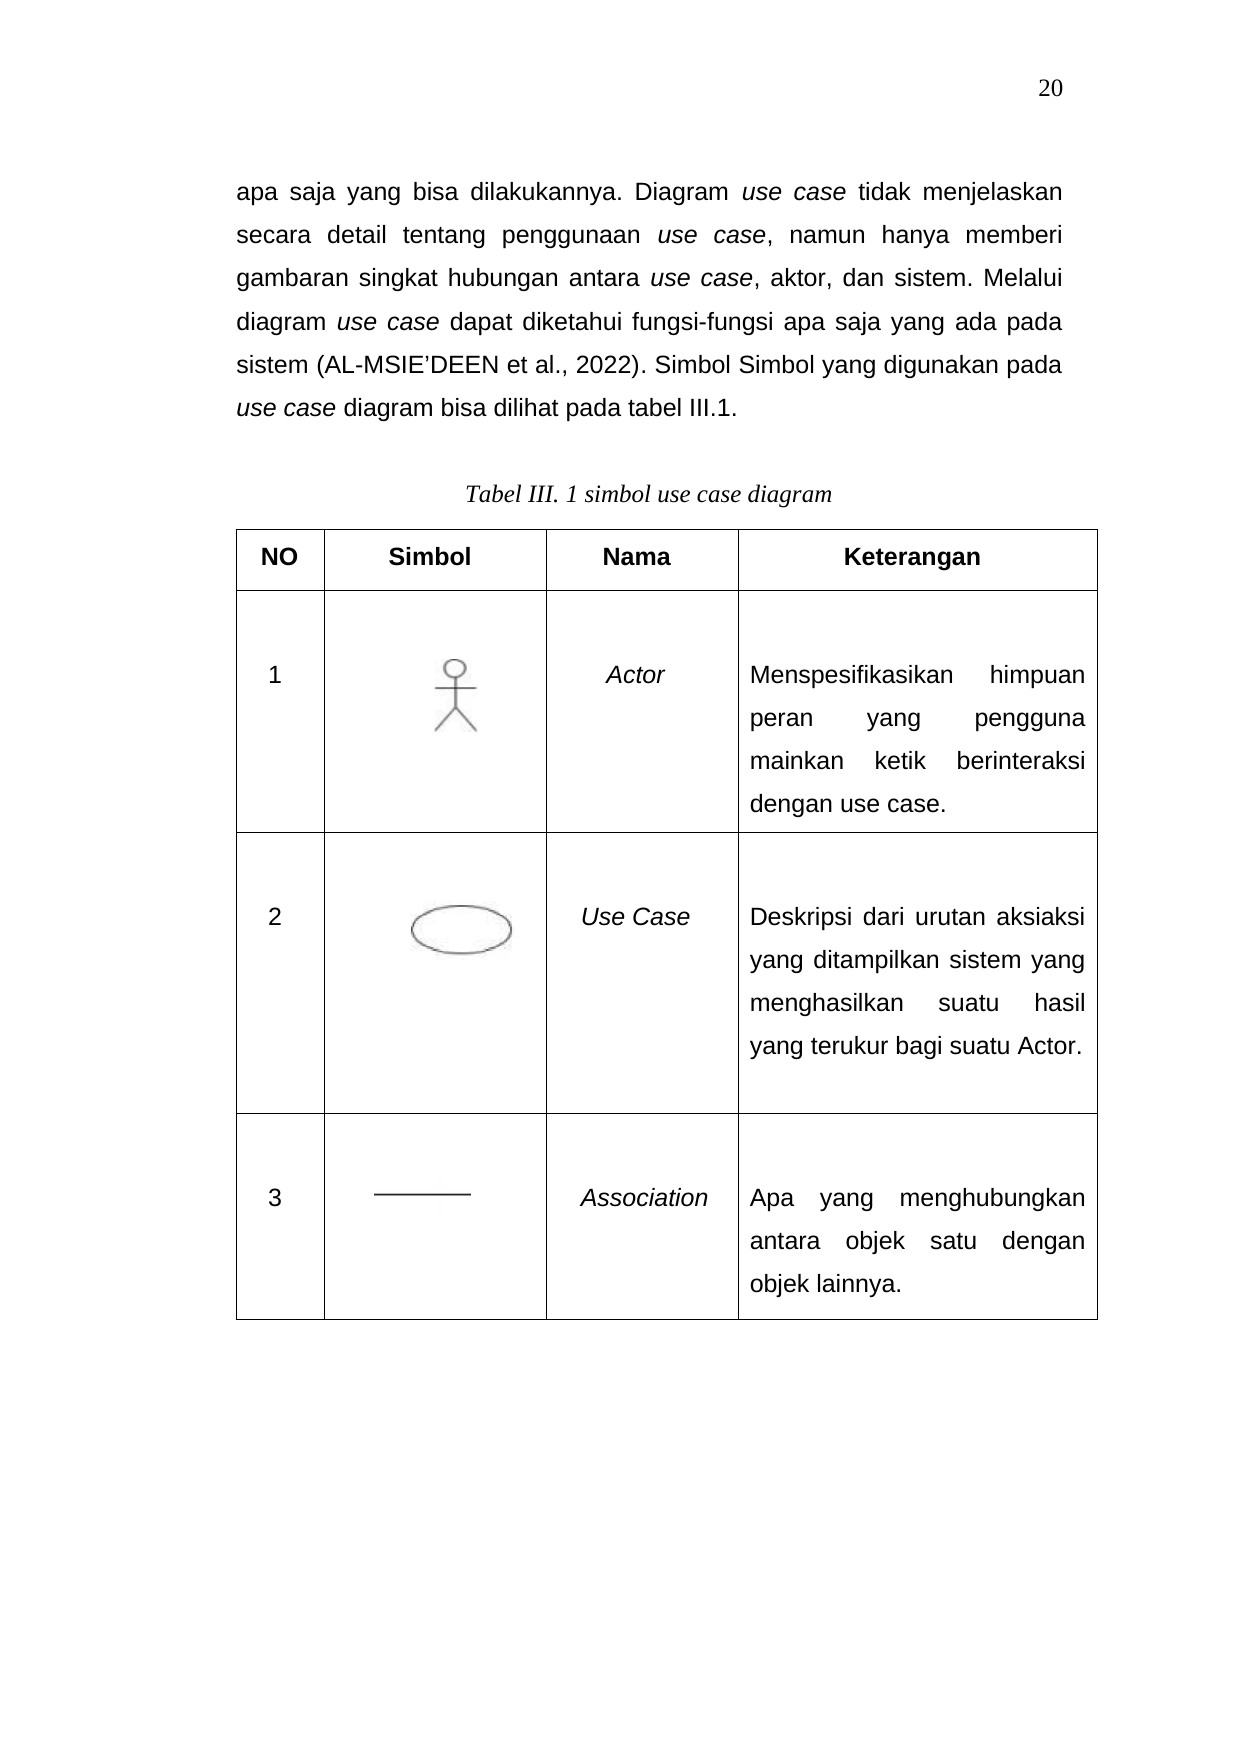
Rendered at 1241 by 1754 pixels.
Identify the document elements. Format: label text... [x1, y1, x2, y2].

picture [434, 659, 478, 732]
picture [410, 900, 518, 960]
table_cell [325, 591, 546, 832]
table_cell Association [547, 1114, 738, 1319]
table_cell Apa yang menghubungkan antara objek satu dengan objek lainnya. [739, 1114, 1097, 1319]
table_header Simbol [325, 530, 546, 590]
table_cell [325, 1114, 546, 1319]
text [236, 177, 1063, 422]
table_cell Use Case [547, 833, 738, 1113]
text Tabel III. 1 simbol use case diagram [236, 479, 1063, 508]
table_header Keterangan [739, 530, 1097, 590]
table_cell Actor [547, 591, 738, 832]
table_cell 1 [237, 591, 324, 832]
table_cell Menspesifikasikan himpuan peran yang pengguna mainkan ketik berinteraksi dengan use case. [739, 591, 1097, 832]
table_header Nama [547, 530, 738, 590]
table_cell [325, 833, 546, 1113]
table_cell 3 [237, 1114, 324, 1319]
table_cell Deskripsi dari urutan aksiaksi yang ditampilkan sistem yang menghasilkan suatu hasil yang terukur bagi suatu Actor. [739, 833, 1097, 1113]
table_cell 2 [237, 833, 324, 1113]
table_header NO [237, 530, 324, 590]
picture [374, 1175, 471, 1218]
